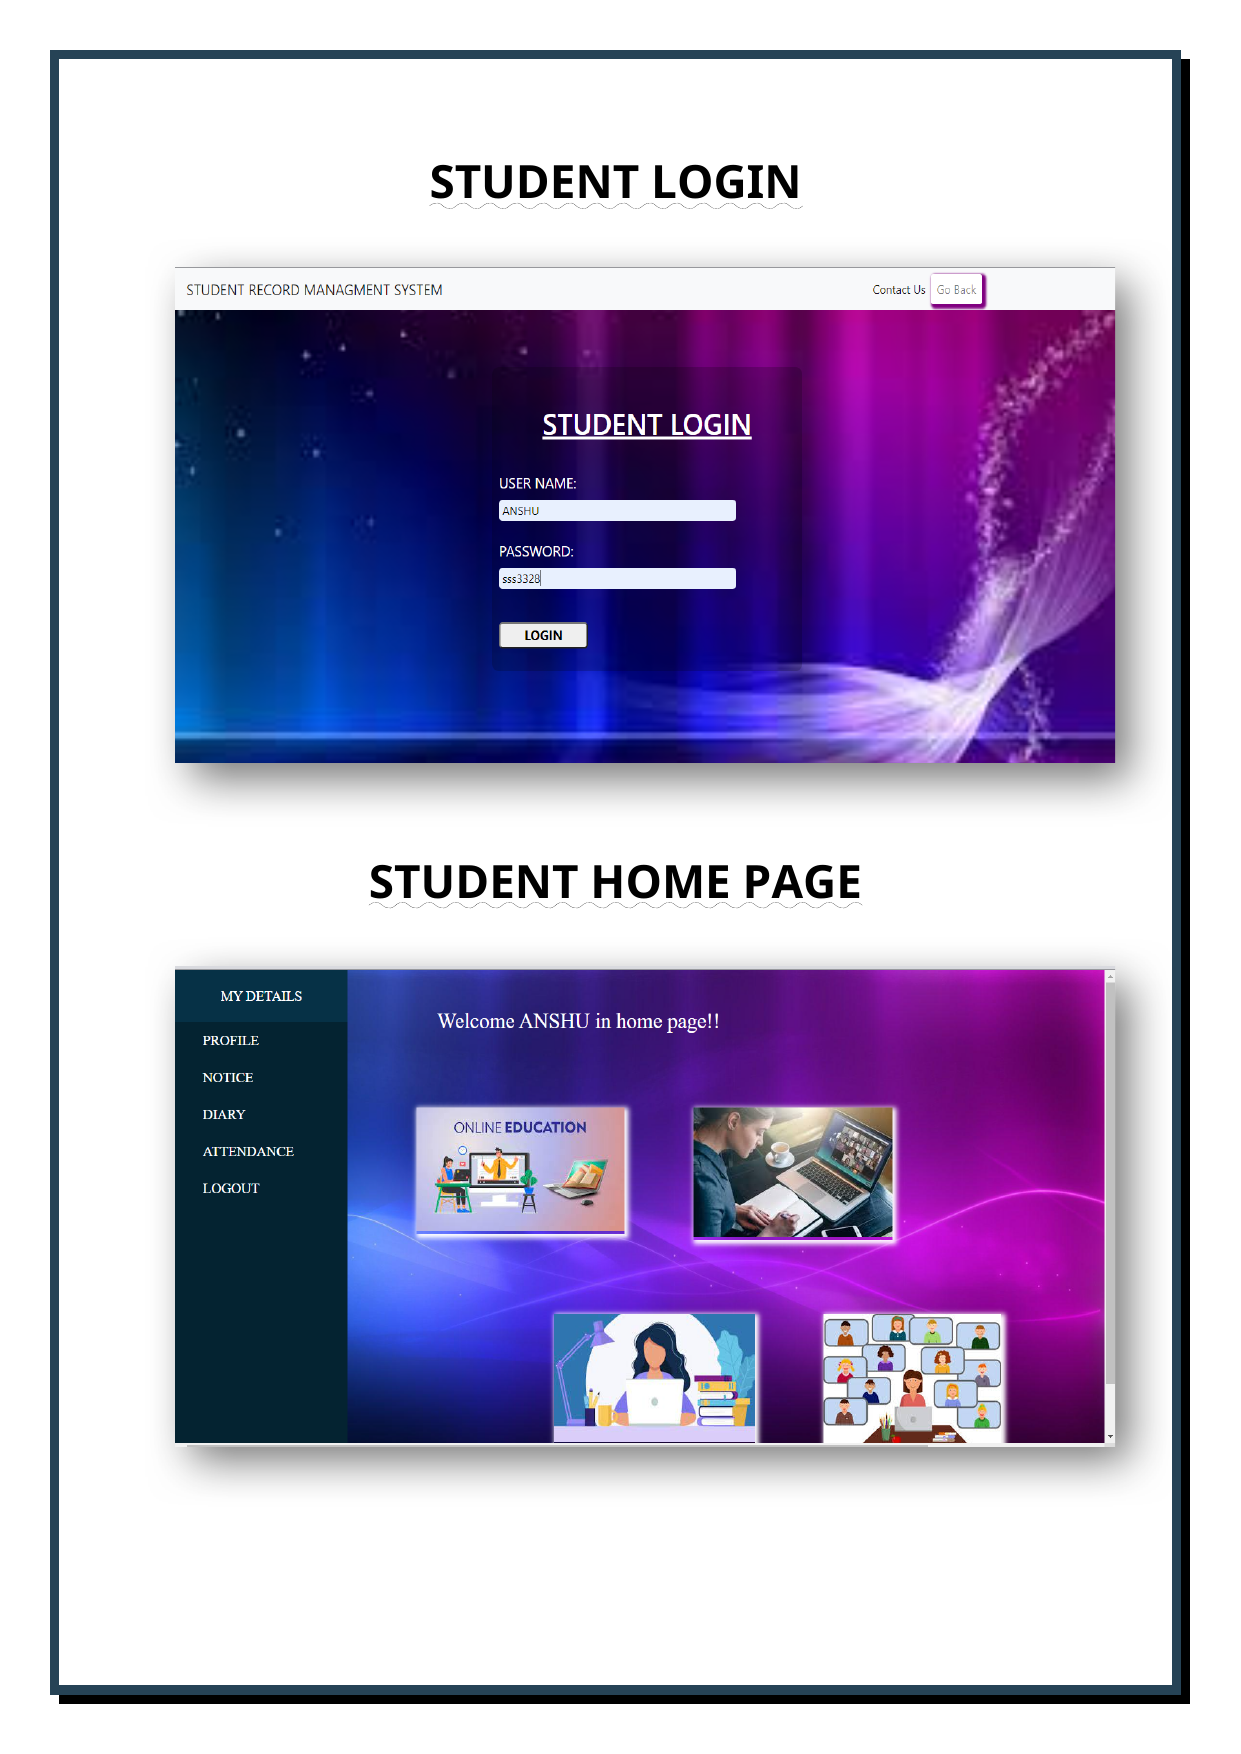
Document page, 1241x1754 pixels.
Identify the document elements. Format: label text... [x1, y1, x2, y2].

picture [175, 966, 1116, 1447]
picture [175, 267, 1116, 763]
text STUDENT LOGIN [150, 150, 1081, 212]
text STUDENT HOME PAGE [150, 849, 1081, 912]
